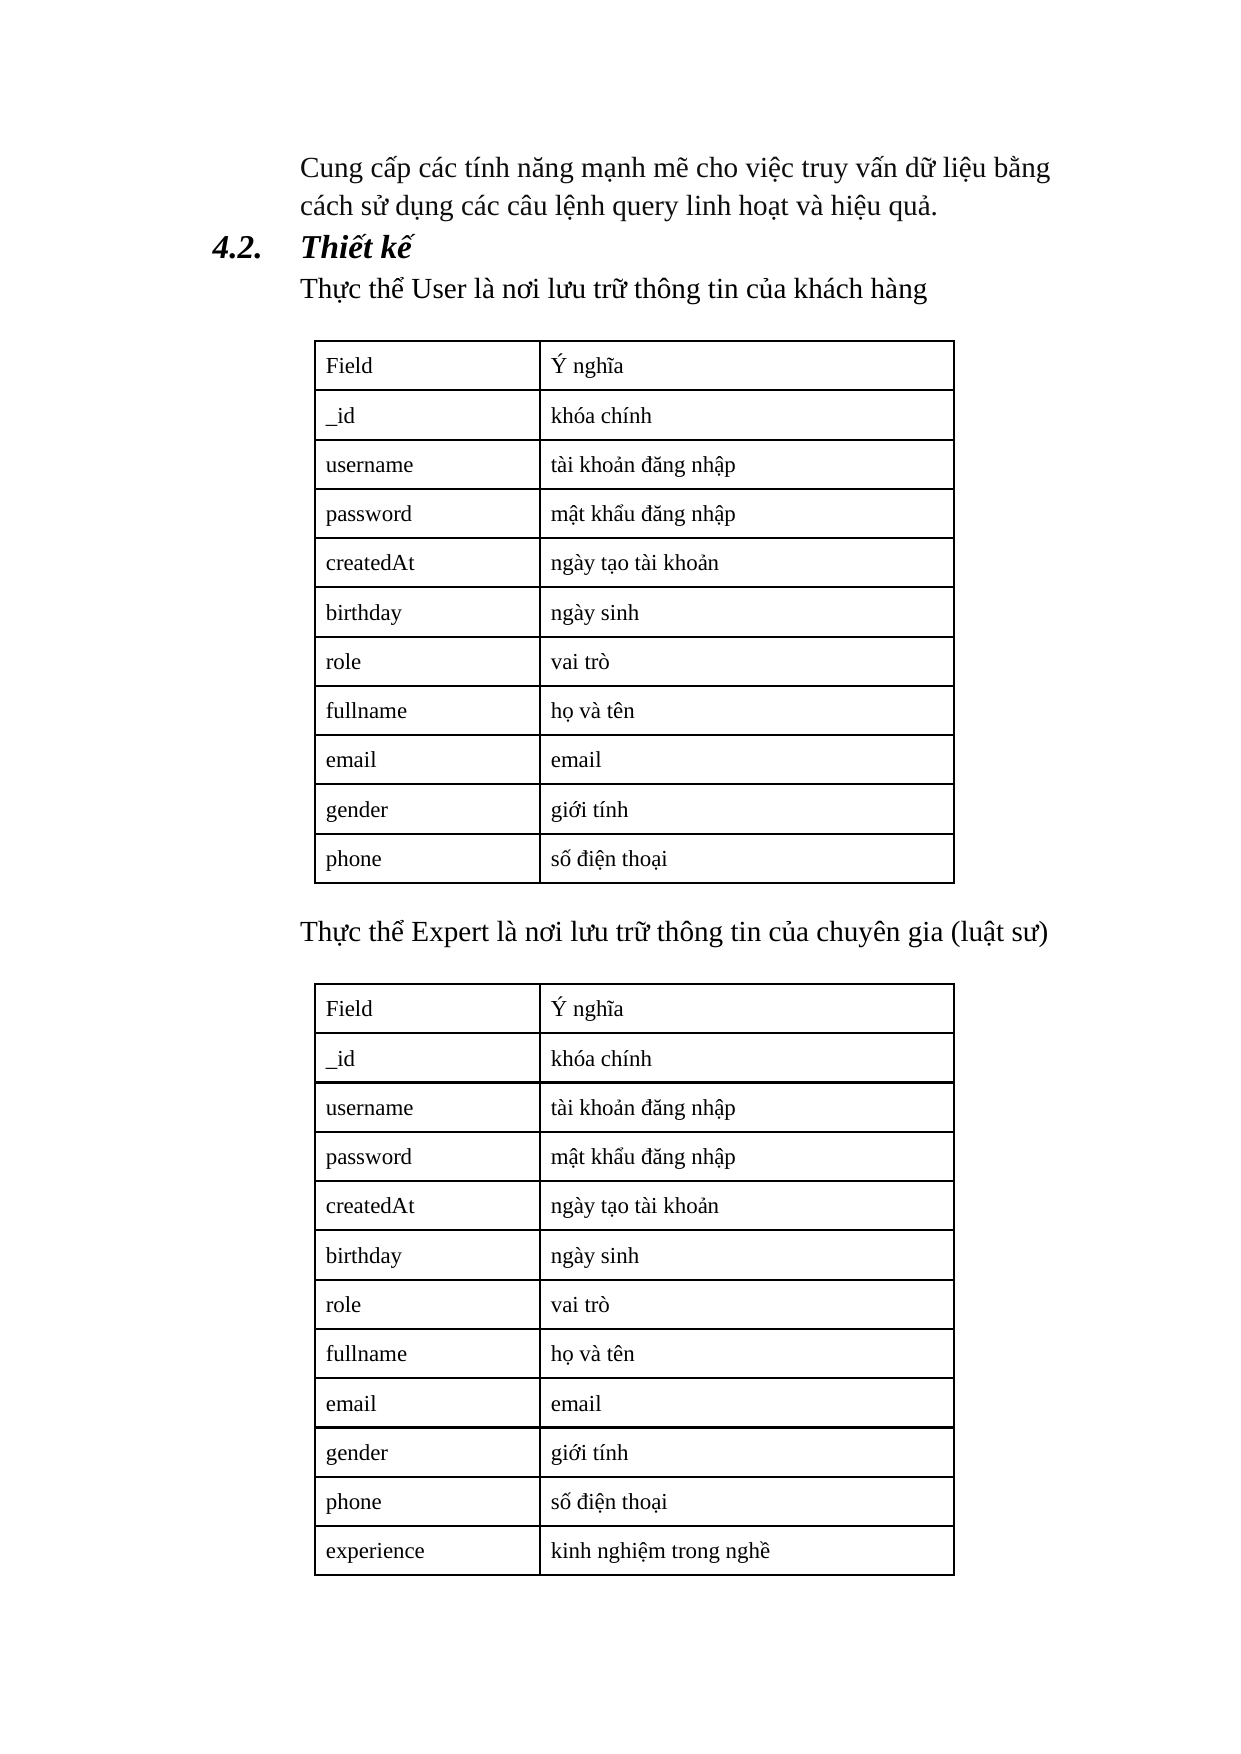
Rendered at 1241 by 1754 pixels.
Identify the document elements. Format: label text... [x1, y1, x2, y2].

table_cell giới tính [541, 785, 953, 833]
table_cell role [316, 638, 539, 685]
table_cell mật khẩu đăng nhập [541, 490, 953, 537]
table_cell email [316, 736, 539, 783]
table_cell password [316, 1133, 539, 1180]
table_cell email [541, 736, 953, 783]
table_cell ngày sinh [541, 1231, 953, 1278]
table_header Field [316, 342, 539, 389]
table_header Field [316, 985, 539, 1032]
table_cell vai trò [541, 1281, 953, 1328]
table_cell tài khoản đăng nhập [541, 1084, 953, 1131]
table_cell role [316, 1281, 539, 1328]
table_cell tài khoản đăng nhập [541, 441, 953, 488]
table_header Ý nghĩa [541, 985, 953, 1032]
text Cung cấp các tính năng mạnh mẽ cho việc truy vấn dữ liệu bằng cách sử dụng các câu lệnh query linh hoạt và hiệu quả. [300, 150, 1090, 222]
table_cell vai trò [541, 638, 953, 685]
table_cell birthday [316, 1231, 539, 1278]
table_cell experience [316, 1527, 539, 1574]
table_cell fullname [316, 1330, 539, 1377]
table_cell phone [316, 1478, 539, 1525]
table_cell gender [316, 1429, 539, 1476]
table_cell họ và tên [541, 1330, 953, 1377]
table_cell password [316, 490, 539, 537]
table_cell giới tính [541, 1429, 953, 1476]
table_header Ý nghĩa [541, 342, 953, 389]
table_cell ngày tạo tài khoản [541, 539, 953, 586]
table_cell birthday [316, 588, 539, 636]
table_cell khóa chính [541, 1034, 953, 1081]
table_cell họ và tên [541, 687, 953, 734]
table_cell số điện thoại [541, 1478, 953, 1525]
table_cell kinh nghiệm trong nghề [541, 1527, 953, 1574]
table_cell email [316, 1379, 539, 1426]
table_cell email [541, 1379, 953, 1426]
table_cell createdAt [316, 539, 539, 586]
table_cell username [316, 1084, 539, 1131]
table_cell fullname [316, 687, 539, 734]
subtitle Thiết kế [262, 227, 1090, 265]
text Thực thể User là nơi lưu trữ thông tin của khách hàng [150, 271, 1090, 305]
table_cell _id [316, 391, 539, 438]
table_cell gender [316, 785, 539, 833]
table_cell _id [316, 1034, 539, 1081]
table_cell ngày tạo tài khoản [541, 1182, 953, 1229]
table_cell phone [316, 835, 539, 882]
table_cell username [316, 441, 539, 488]
text Thực thể Expert là nơi lưu trữ thông tin của chuyên gia (luật sư) [150, 914, 1090, 948]
table_cell ngày sinh [541, 588, 953, 636]
table_cell mật khẩu đăng nhập [541, 1133, 953, 1180]
table_cell khóa chính [541, 391, 953, 438]
table_cell createdAt [316, 1182, 539, 1229]
table_cell số điện thoại [541, 835, 953, 882]
